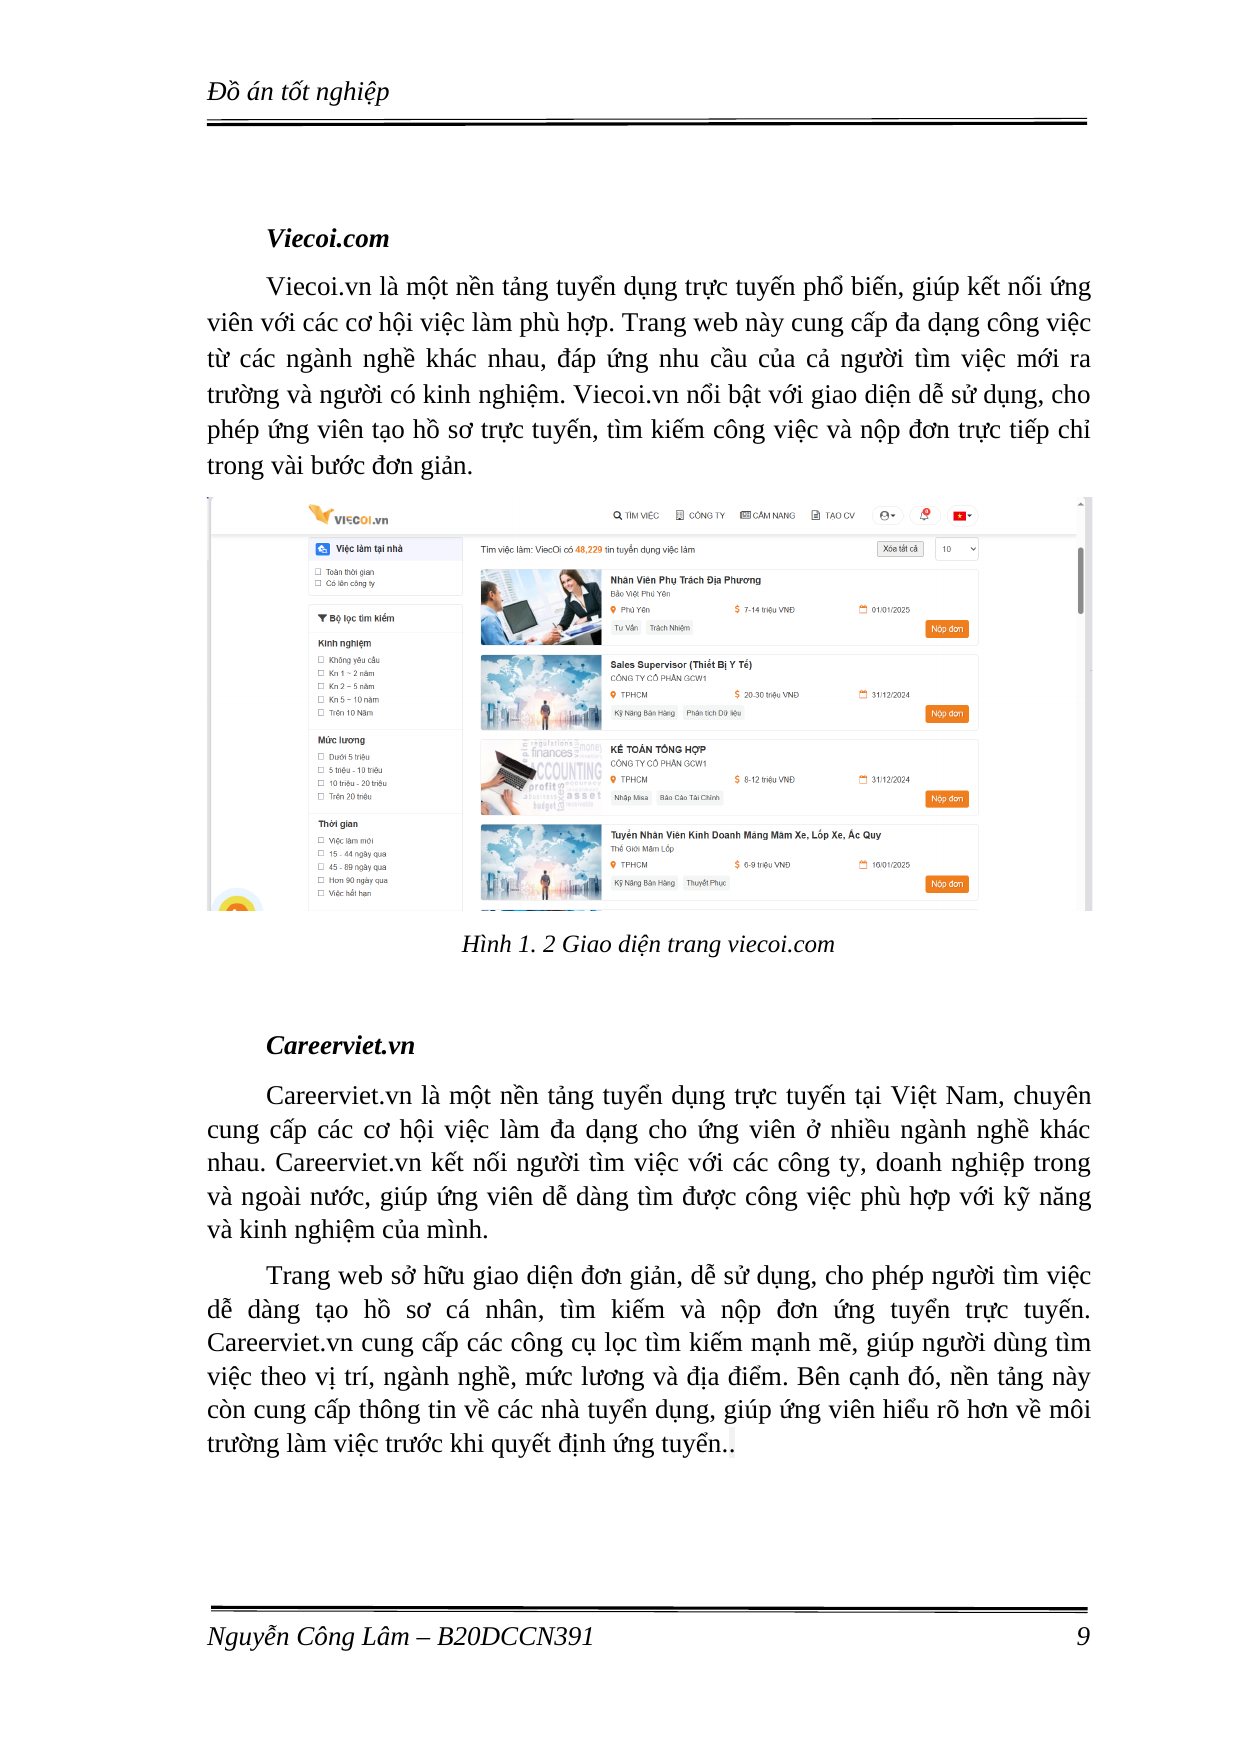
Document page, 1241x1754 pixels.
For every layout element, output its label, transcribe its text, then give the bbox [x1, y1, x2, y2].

text Careerviet.vn là một nền tảng tuyển dụng trực tuyến tại Việt Nam, chuyên cung cấp các cơ hội việc làm đa dạng cho ứng viên ở nhiều ngành nghề khác nhau. Careerviet.vn kết nối người tìm việc với các công ty, doanh nghiệp trong và ngoài nước, giúp ứng viên dễ dàng tìm được công việc phù hợp với kỹ năng và kinh nghiệm của mình. [207, 1079, 1092, 1244]
text Trang web sở hữu giao diện đơn giản, dễ sử dụng, cho phép người tìm việc dễ dàng tạo hồ sơ cá nhân, tìm kiếm và nộp đơn ứng tuyển trực tuyến. Careerviet.vn cung cấp các công cụ lọc tìm kiếm mạnh mẽ, giúp người dùng tìm việc theo vị trí, ngành nghề, mức lương và địa điểm. Bên cạnh đó, nền tảng này còn cung cấp thông tin về các nhà tuyển dụng, giúp ứng viên hiểu rõ hơn về môi trường làm việc trước khi quyết định ứng tuyển.. [207, 1259, 1092, 1458]
text Careerviet.vn [207, 1029, 1092, 1060]
picture [206, 497, 1093, 911]
text Viecoi.vn là một nền tảng tuyển dụng trực tuyến phổ biến, giúp kết nối ứng viên với các cơ hội việc làm phù hợp. Trang web này cung cấp đa dạng công việc từ các ngành nghề khác nhau, đáp ứng nhu cầu của cả người tìm việc mới ra trường và người có kinh nghiệm. Viecoi.vn nổi bật với giao diện dễ sử dụng, cho phép ứng viên tạo hồ sơ trực tuyến, tìm kiếm công việc và nộp đơn trực tiếp chỉ trong vài bước đơn giản. [207, 271, 1092, 480]
text Hình 1. 2 Giao diện trang viecoi.com [207, 929, 1092, 958]
text Viecoi.com [207, 222, 1092, 253]
